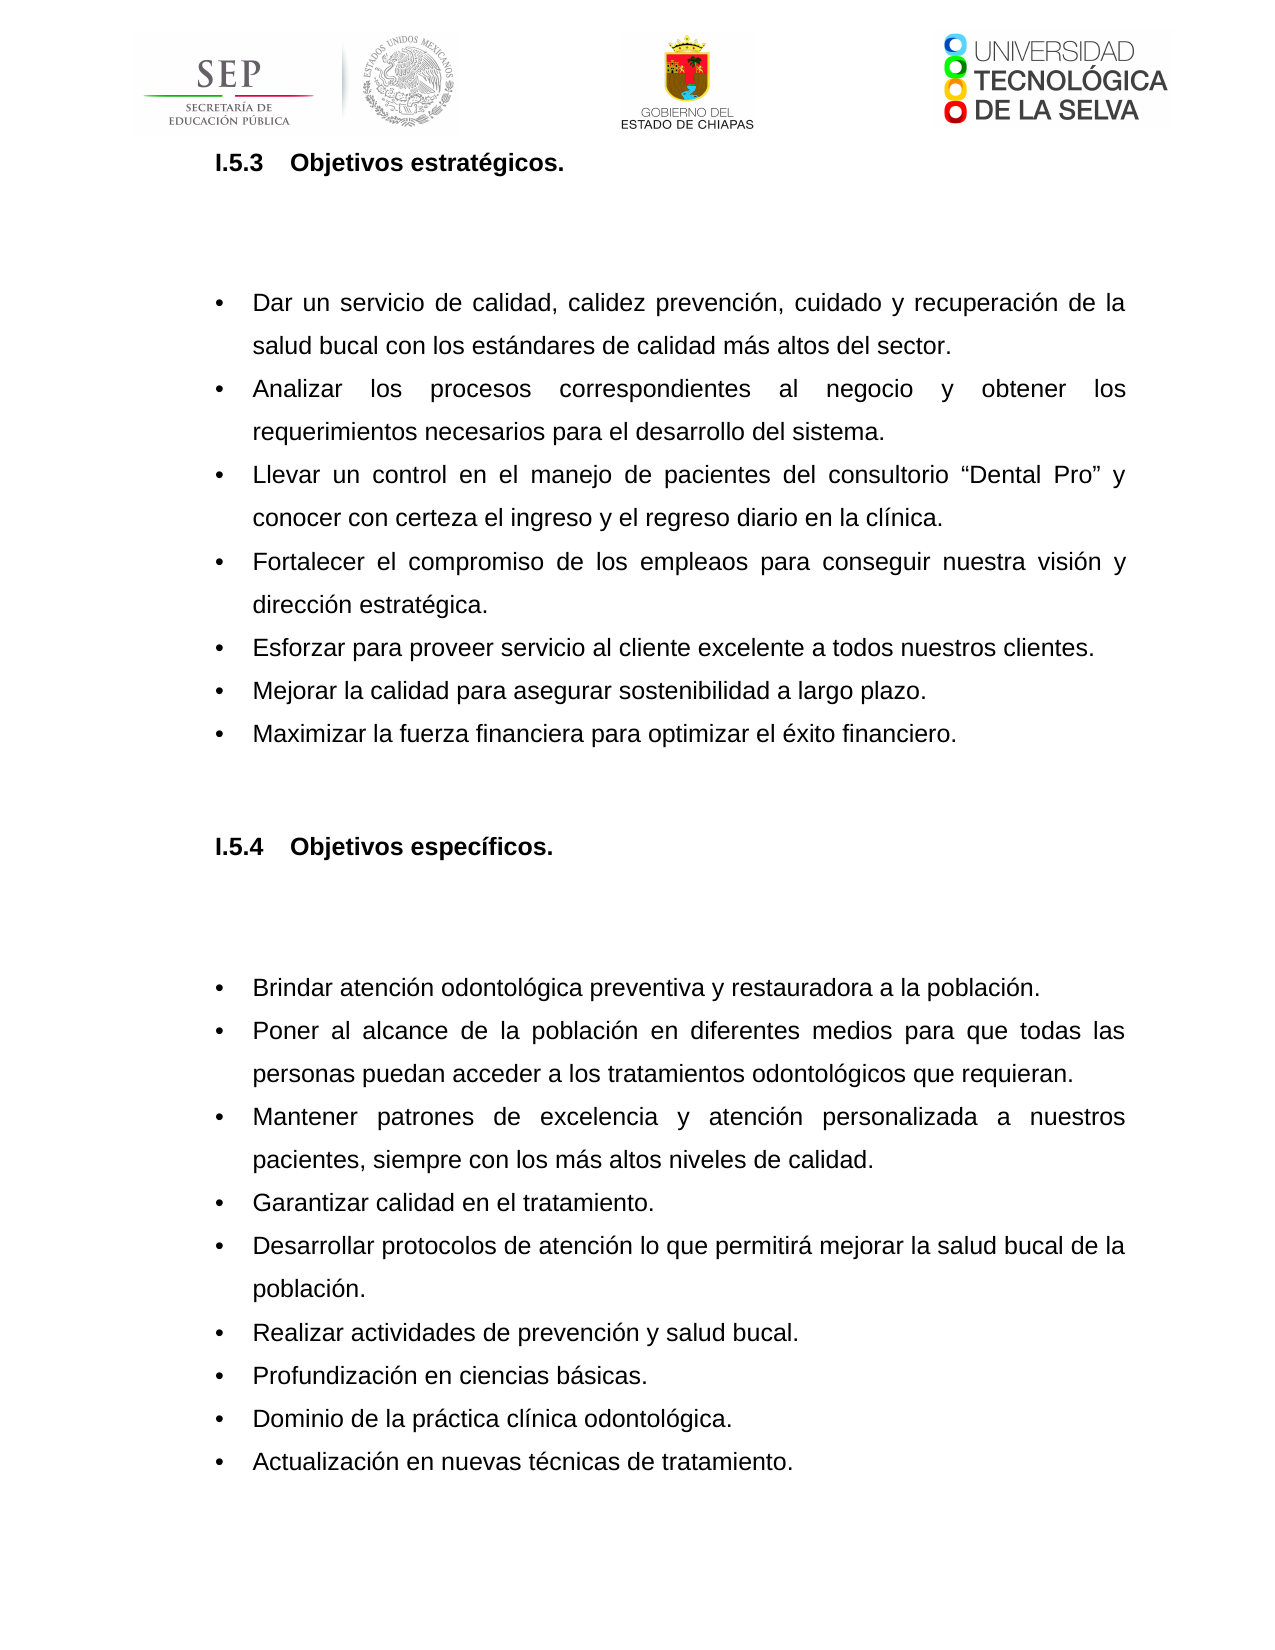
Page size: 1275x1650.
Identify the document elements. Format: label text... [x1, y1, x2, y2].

list Garantizar calidad en el tratamiento. [215, 1188, 1127, 1217]
list Analizar los procesos correspondientes al negocio y obtener los requerimientos necesarios para el desarrollo del sistema. [215, 374, 1127, 446]
list Maximizar la fuerza financiera para optimizar el éxito financiero. [215, 719, 1127, 748]
list Dominio de la práctica clínica odontológica. [215, 1404, 1127, 1432]
picture [131, 32, 462, 135]
list Dar un servicio de calidad, calidez prevención, cuidado y recuperación de la salud bucal con los estándares de calidad más altos del sector. [215, 288, 1127, 360]
subtitle Objetivos estratégicos. [215, 148, 1127, 176]
list Realizar actividades de prevención y salud bucal. [215, 1317, 1127, 1346]
subtitle Objetivos específicos. [215, 832, 1127, 861]
list Profundización en ciencias básicas. [215, 1361, 1127, 1389]
list Mejorar la calidad para asegurar sostenibilidad a largo plazo. [215, 676, 1127, 705]
list Mantener patrones de excelencia y atención personalizada a nuestros pacientes, siempre con los más altos niveles de calidad. [215, 1102, 1127, 1174]
list Brindar atención odontológica preventiva y restauradora a la población. [215, 972, 1127, 1001]
list Desarrollar protocolos de atención lo que permitirá mejorar la salud bucal de la población. [215, 1231, 1127, 1303]
list Fortalecer el compromiso de los empleaos para conseguir nuestra visión y dirección estratégica. [215, 547, 1127, 618]
list Llevar un control en el manejo de pacientes del consultorio “Dental Pro” y conocer con certeza el ingreso y el regreso diario en la clínica. [215, 460, 1127, 532]
picture [618, 32, 757, 133]
list Esforzar para proveer servicio al cliente excelente a todos nuestros clientes. [215, 633, 1127, 662]
picture [933, 28, 1173, 129]
list Actualización en nuevas técnicas de tratamiento. [215, 1447, 1127, 1476]
list Poner al alcance de la población en diferentes medios para que todas las personas puedan acceder a los tratamientos odontológicos que requieran. [215, 1016, 1127, 1087]
